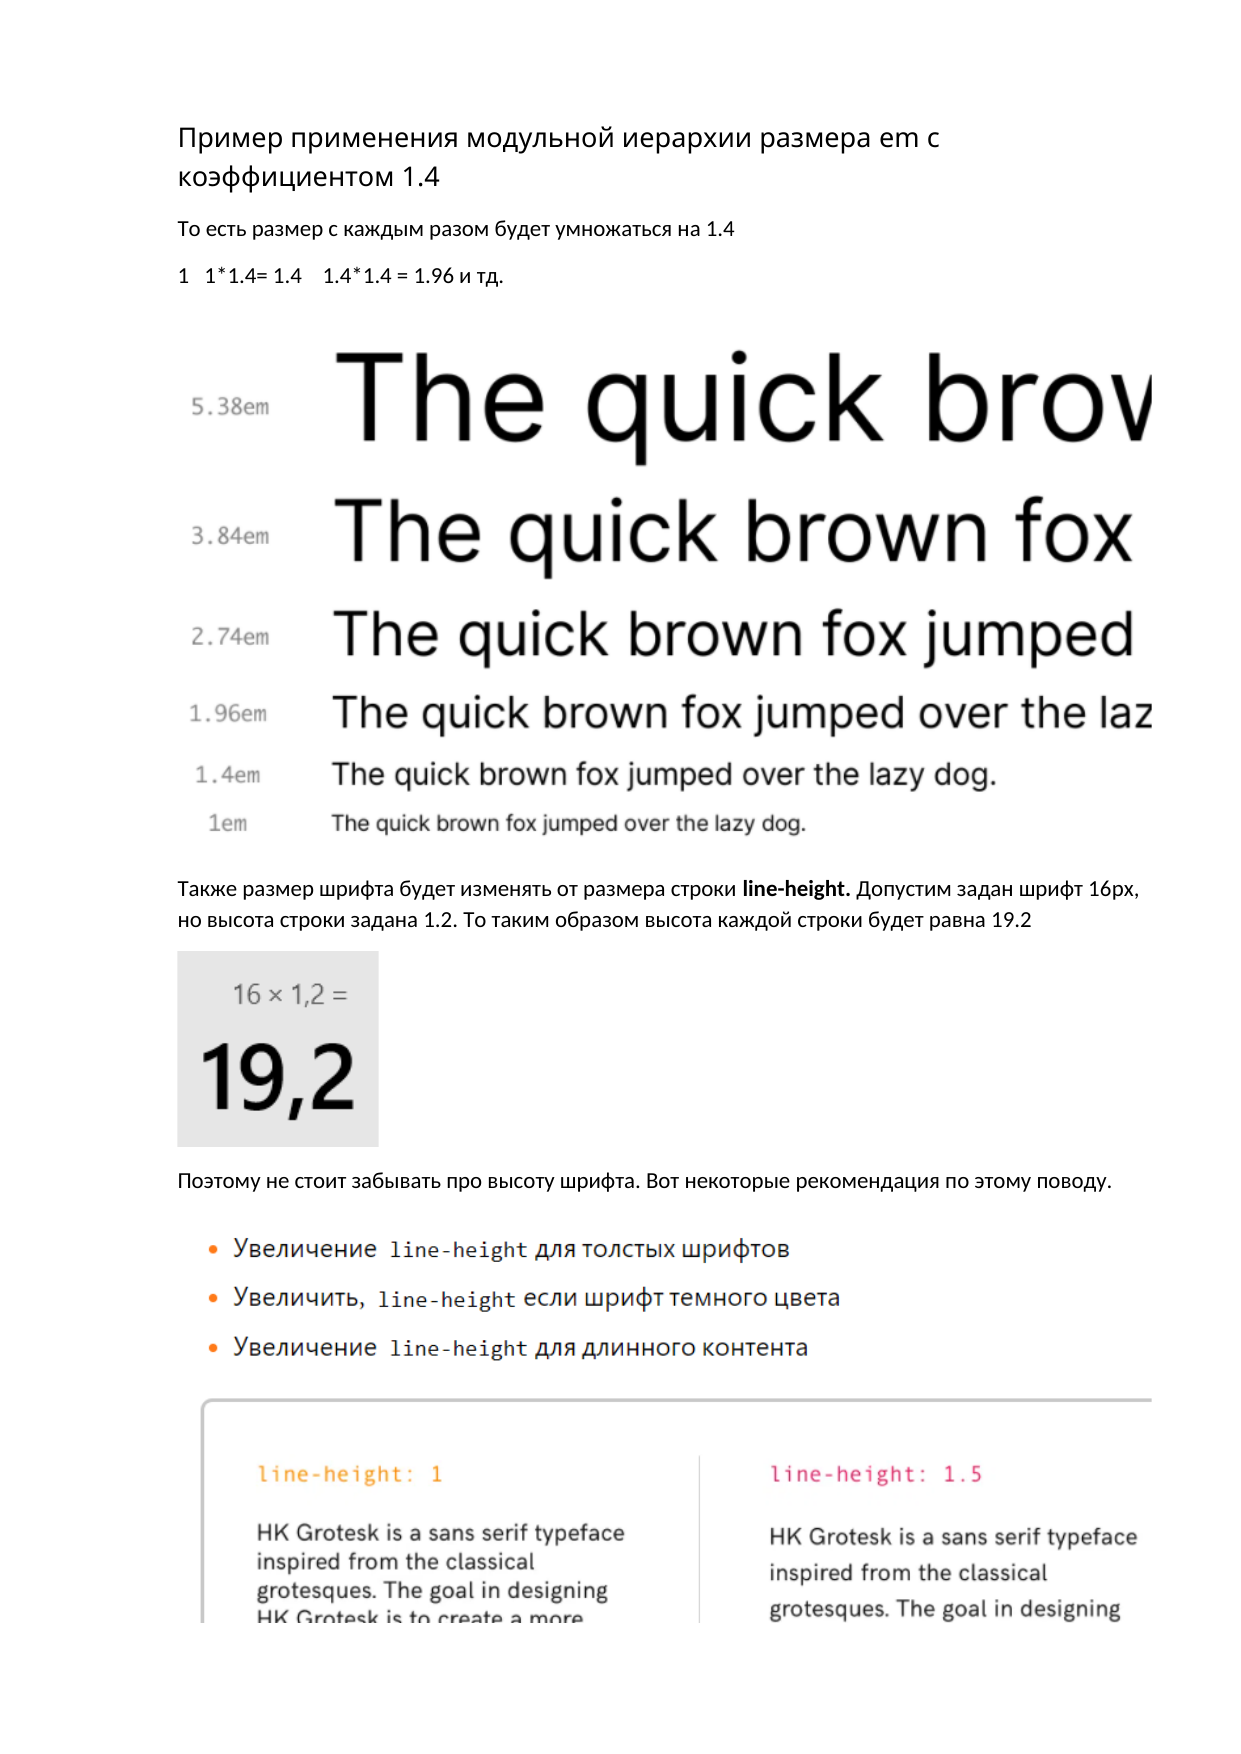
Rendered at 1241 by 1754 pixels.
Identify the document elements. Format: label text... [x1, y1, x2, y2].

text 1 1*1.4= 1.4 1.4*1.4 = 1.96 и тд. [177, 261, 1152, 289]
picture [177, 951, 379, 1147]
picture [177, 308, 1152, 856]
text То есть размер с каждым разом будет умножаться на 1.4 [177, 214, 1152, 242]
text Пример применения модульной иерархии размера em с коэффициентом 1.4 [177, 118, 1152, 195]
picture [177, 1212, 1152, 1623]
text Поэтому не стоит забывать про высоту шрифта. Вот некоторые рекомендация по этому поводу. [177, 1166, 1152, 1194]
text Также размер шрифта будет изменять от размера строки line-height. Допустим задан шрифт 16px, но высота строки задана 1.2. То таким образом высота каждой строки будет равна 19.2 [177, 874, 1152, 933]
